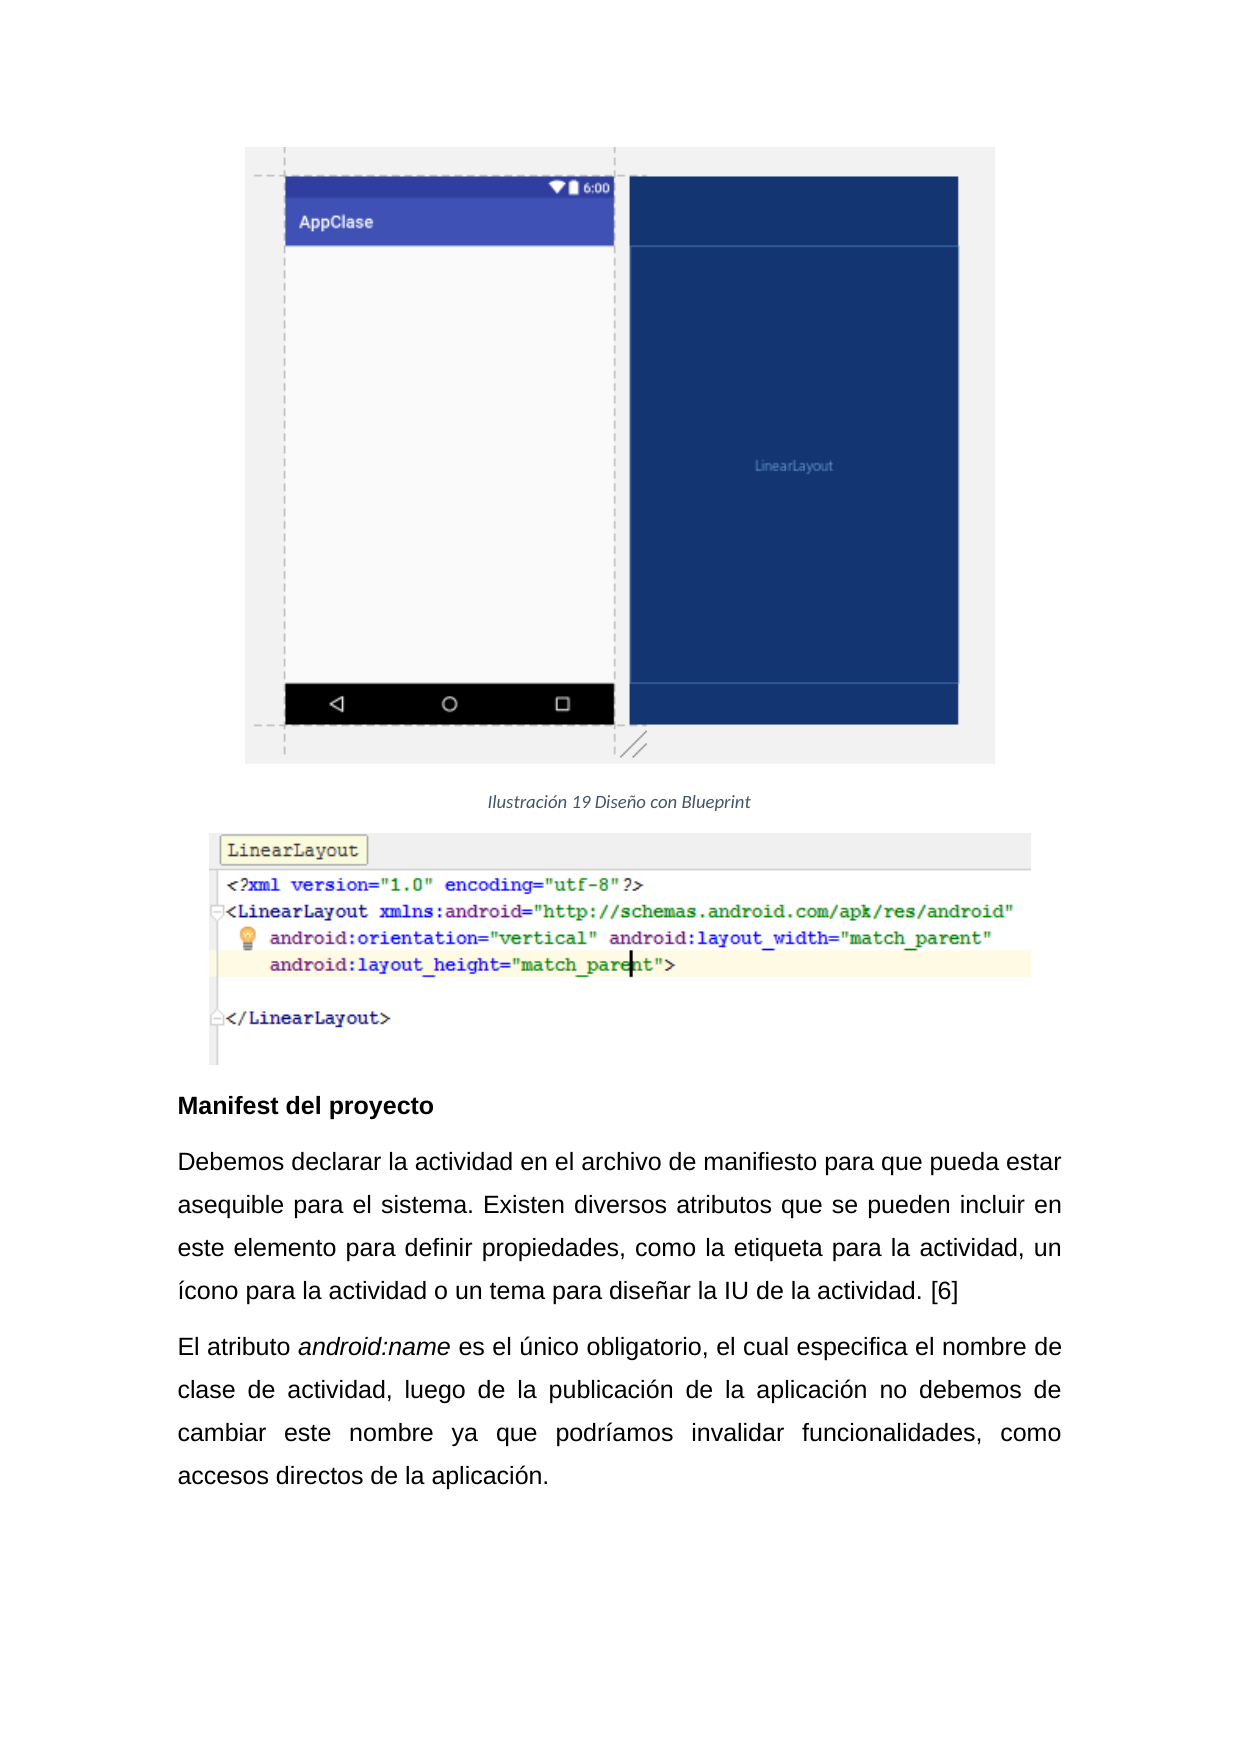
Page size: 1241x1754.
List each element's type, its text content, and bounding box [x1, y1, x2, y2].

text Debemos declarar la actividad en el archivo de manifiesto para que pueda estar asequible para el sistema. Existen diversos atributos que se pueden incluir en este elemento para definir propiedades, como la etiqueta para la actividad, un ícono para la actividad o un tema para diseñar la IU de la actividad. [177, 1147, 1063, 1305]
text Manifest del proyecto [177, 1091, 1063, 1120]
text Ilustración 19 Diseño con Blueprint [177, 790, 1063, 813]
text El atributo android:name es el único obligatorio, el cual especifica el nombre de clase de actividad, luego de la publicación de la aplicación no debemos de cambiar este nombre ya que podríamos invalidar funcionalidades, como accesos directos de la aplicación. [177, 1332, 1063, 1490]
